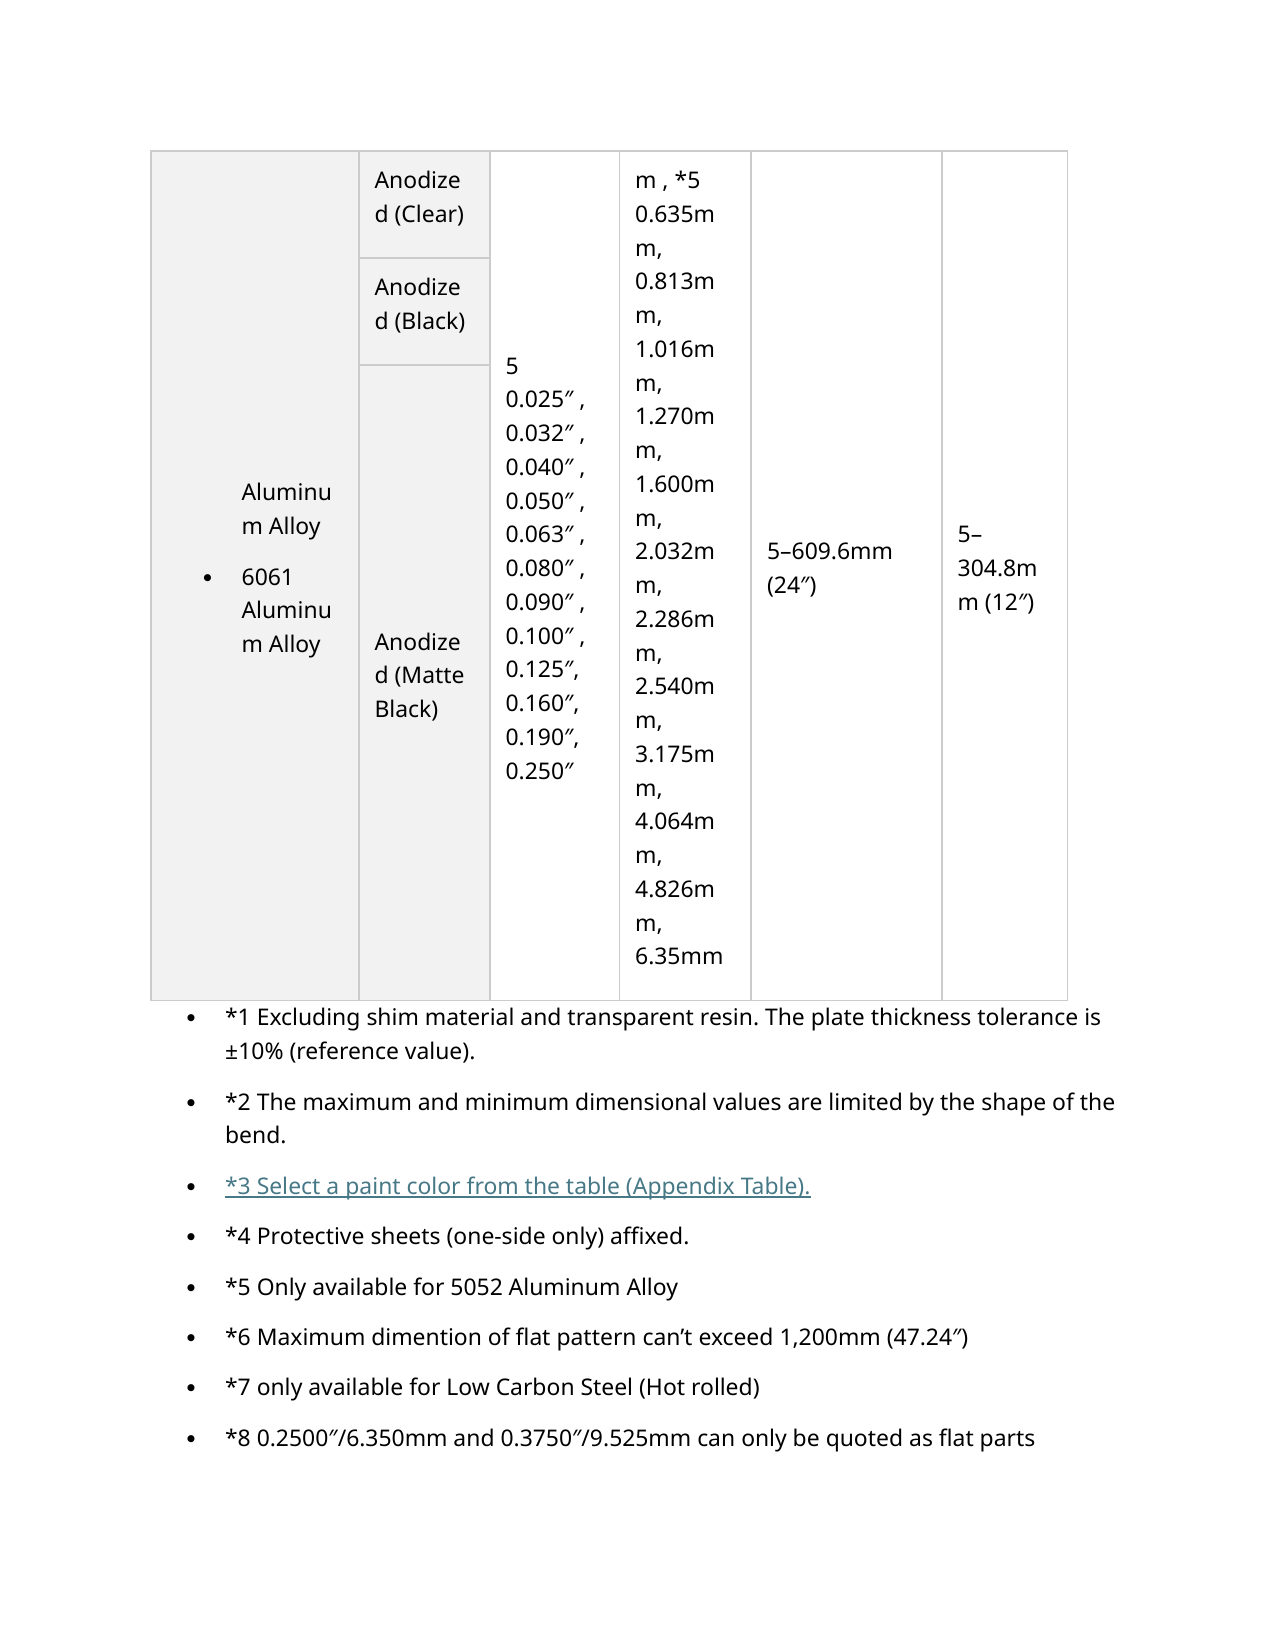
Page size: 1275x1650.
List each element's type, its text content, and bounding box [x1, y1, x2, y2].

table_cell [1068, 257, 1073, 364]
list *8 0.2500″/6.350mm and 0.3750″/9.525mm can only be quoted as flat parts [187, 1422, 1125, 1453]
list *3 Select a paint color from the table (Appendix Table). [187, 1169, 1125, 1201]
list *7 only available for Low Carbon Steel (Hot rolled) [187, 1371, 1125, 1402]
table_cell 5–609.6mm (24″) [752, 152, 941, 1000]
table_cell Anodized (Matte Black) [360, 366, 489, 1000]
list *5 Only available for 5052 Aluminum Alloy [187, 1270, 1125, 1302]
table_cell [1068, 150, 1073, 257]
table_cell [152, 152, 358, 1000]
list *2 The maximum and minimum dimensional values are limited by the shape of the bend. [187, 1085, 1125, 1150]
table_cell 5–304.8mm (12″) [943, 152, 1067, 1000]
list *6 Maximum dimention of flat pattern can’t exceed 1,200mm (47.24″) [187, 1321, 1125, 1352]
table_cell Anodized (Black) [360, 259, 489, 364]
table_cell [1068, 364, 1073, 1000]
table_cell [491, 152, 619, 1000]
table_cell Anodized (Clear) [360, 152, 489, 257]
list *4 Protective sheets (one-side only) affixed. [187, 1220, 1125, 1251]
list *1 Excluding shim material and transparent resin. The plate thickness tolerance is ±10% (reference value). [187, 1001, 1125, 1066]
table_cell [620, 152, 750, 1000]
